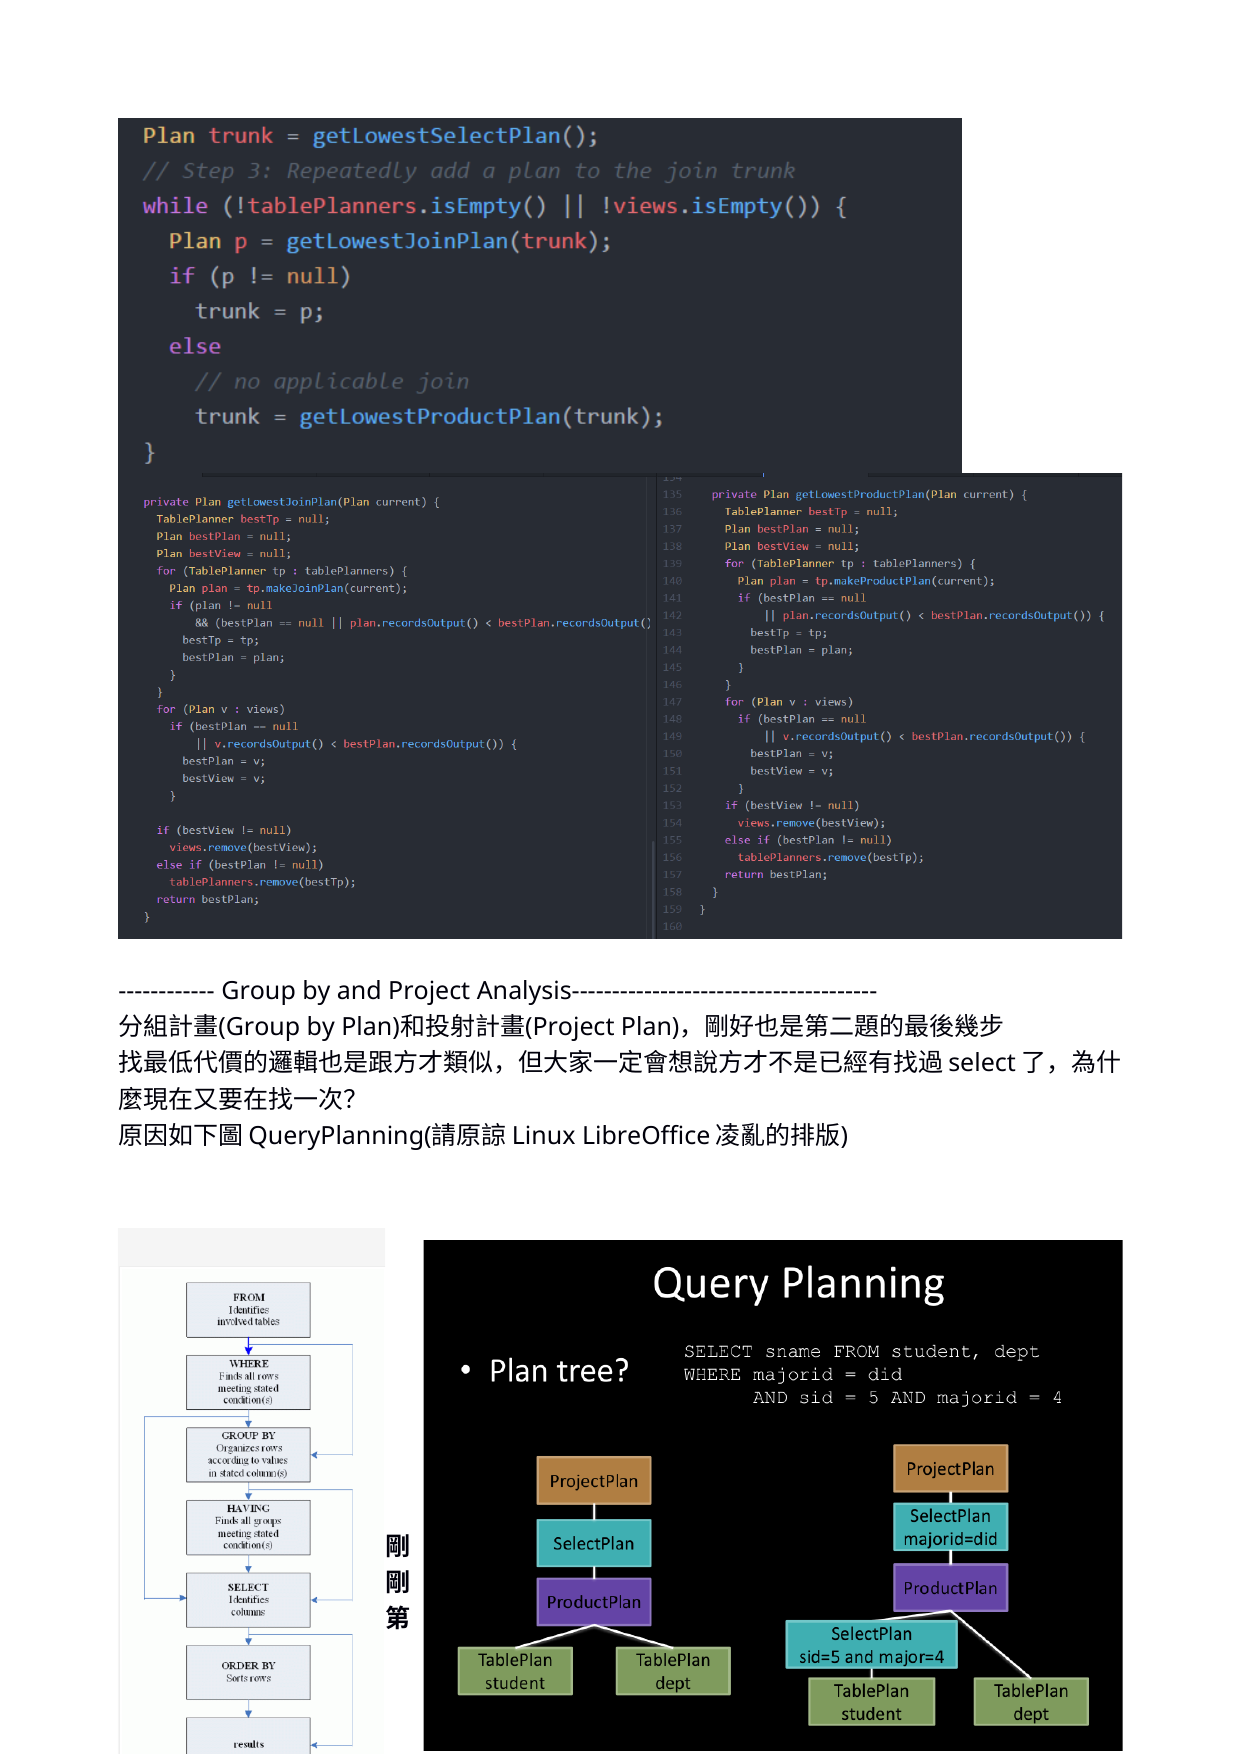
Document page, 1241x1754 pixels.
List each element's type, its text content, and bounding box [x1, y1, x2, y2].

picture [423, 1240, 1123, 1751]
picture [118, 118, 1123, 939]
text ------------ Group by and Project Analysis-------------------------------------- [118, 972, 1122, 1007]
text 找最低代價的邏輯也是跟方才類似，但大家一定會想說方才不是已經有找過select了，為什麼現在又要在找一次？ [118, 1043, 1122, 1115]
text 原因如下圖QueryPlanning(請原諒Linux LibreOffice凌亂的排版) [118, 1115, 1122, 1152]
picture [117, 1228, 386, 1754]
text 分組計畫(Group by Plan)和投射計畫(Project Plan)，剛好也是第二題的最後幾步 [118, 1007, 1122, 1043]
